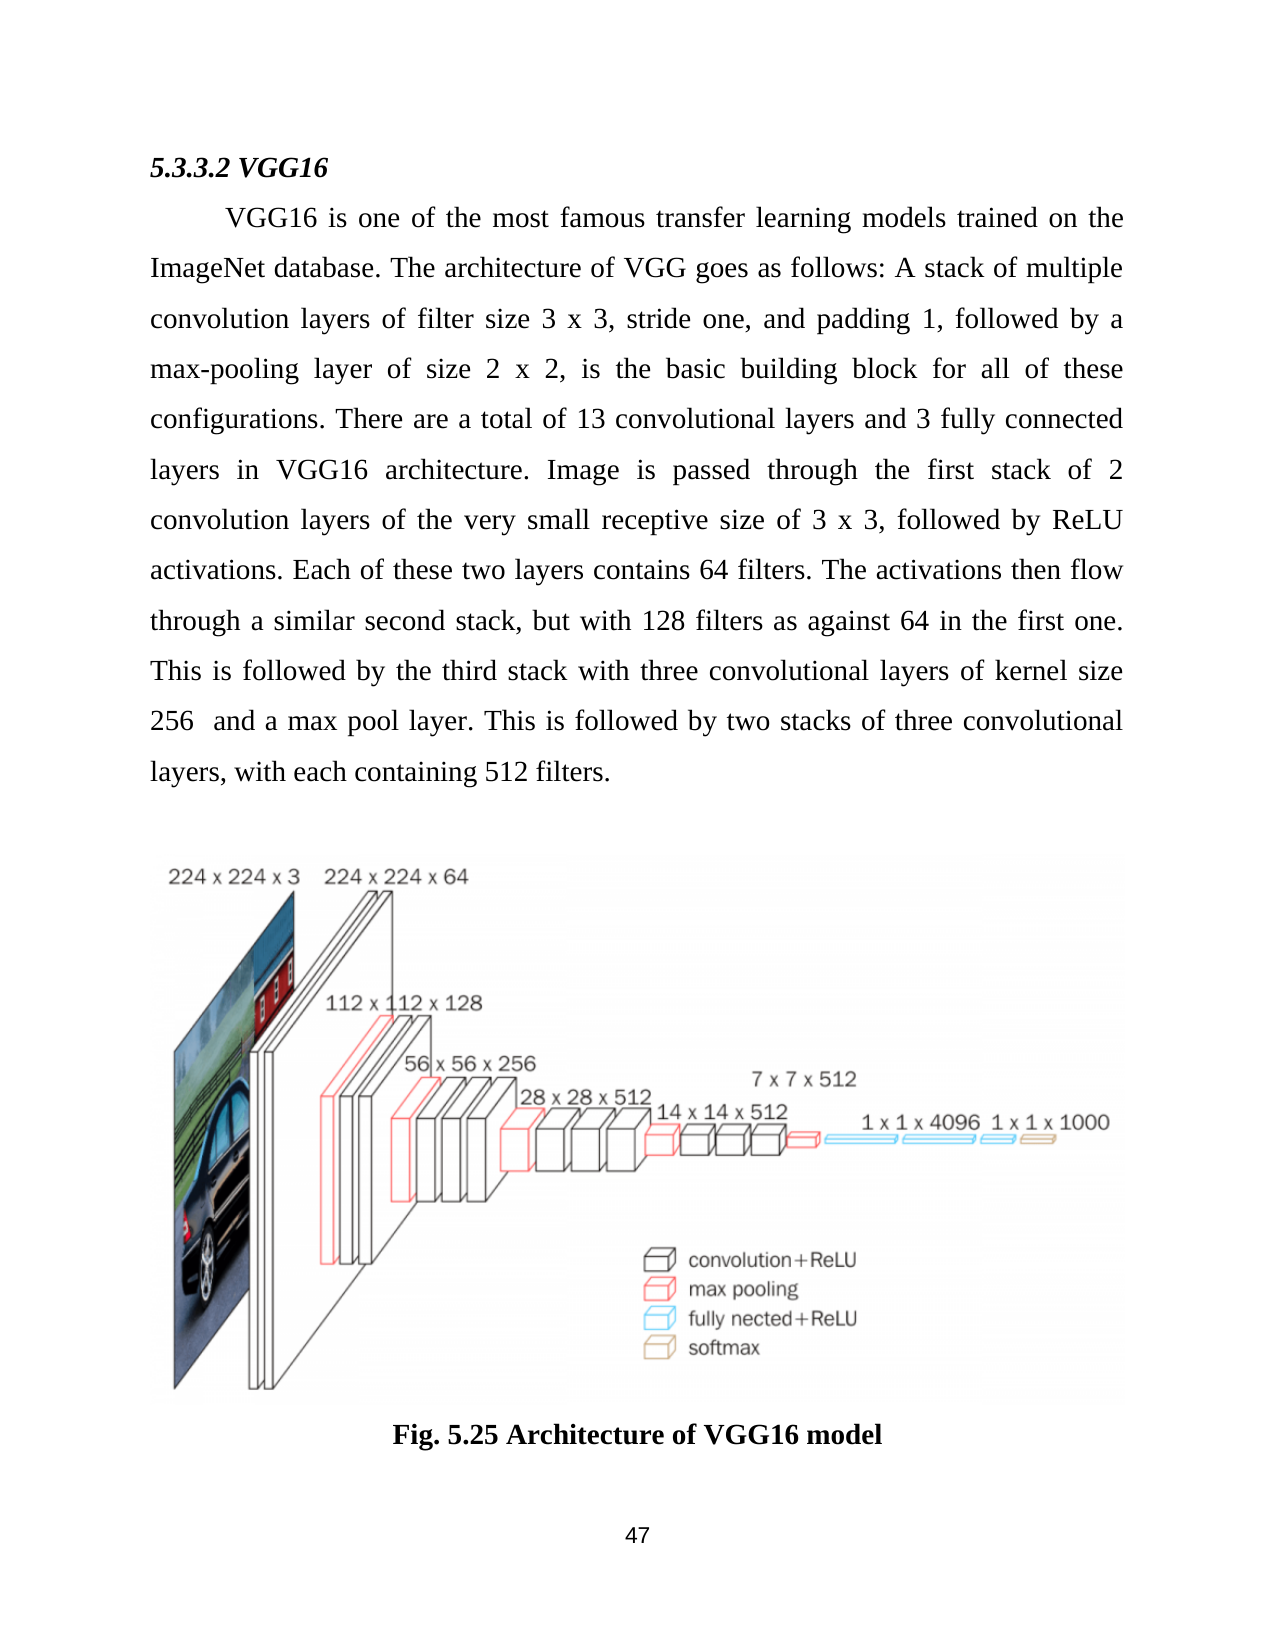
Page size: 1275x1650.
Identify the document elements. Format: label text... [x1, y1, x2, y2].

text 5.3.3.2 VGG16 [150, 150, 1125, 183]
text VGG16 is one of the most famous transfer learning models trained on the ImageNet database. The architecture of VGG goes as follows: A stack of multiple convolution layers of filter size 3 x 3, stride one, and padding 1, followed by a max-pooling layer of size 2 x 2, is the basic building block for all of these configurations. There are a total of 13 convolutional layers and 3 fully connected layers in VGG16 architecture. Image is passed through the first stack of 2 convolution layers of the very small receptive size of 3 x 3, followed by ReLU activations. Each of these two layers contains 64 filters. The activations then flow through a similar second stack, but with 128 filters as against 64 in the first one. This is followed by the third stack with three convolutional layers of kernel size 256 and a max pool layer. This is followed by two stacks of three convolutional layers, with each containing 512 filters. [150, 200, 1125, 787]
picture [150, 854, 1125, 1405]
text Fig. 5.25 Architecture of VGG16 model [150, 1417, 1125, 1451]
